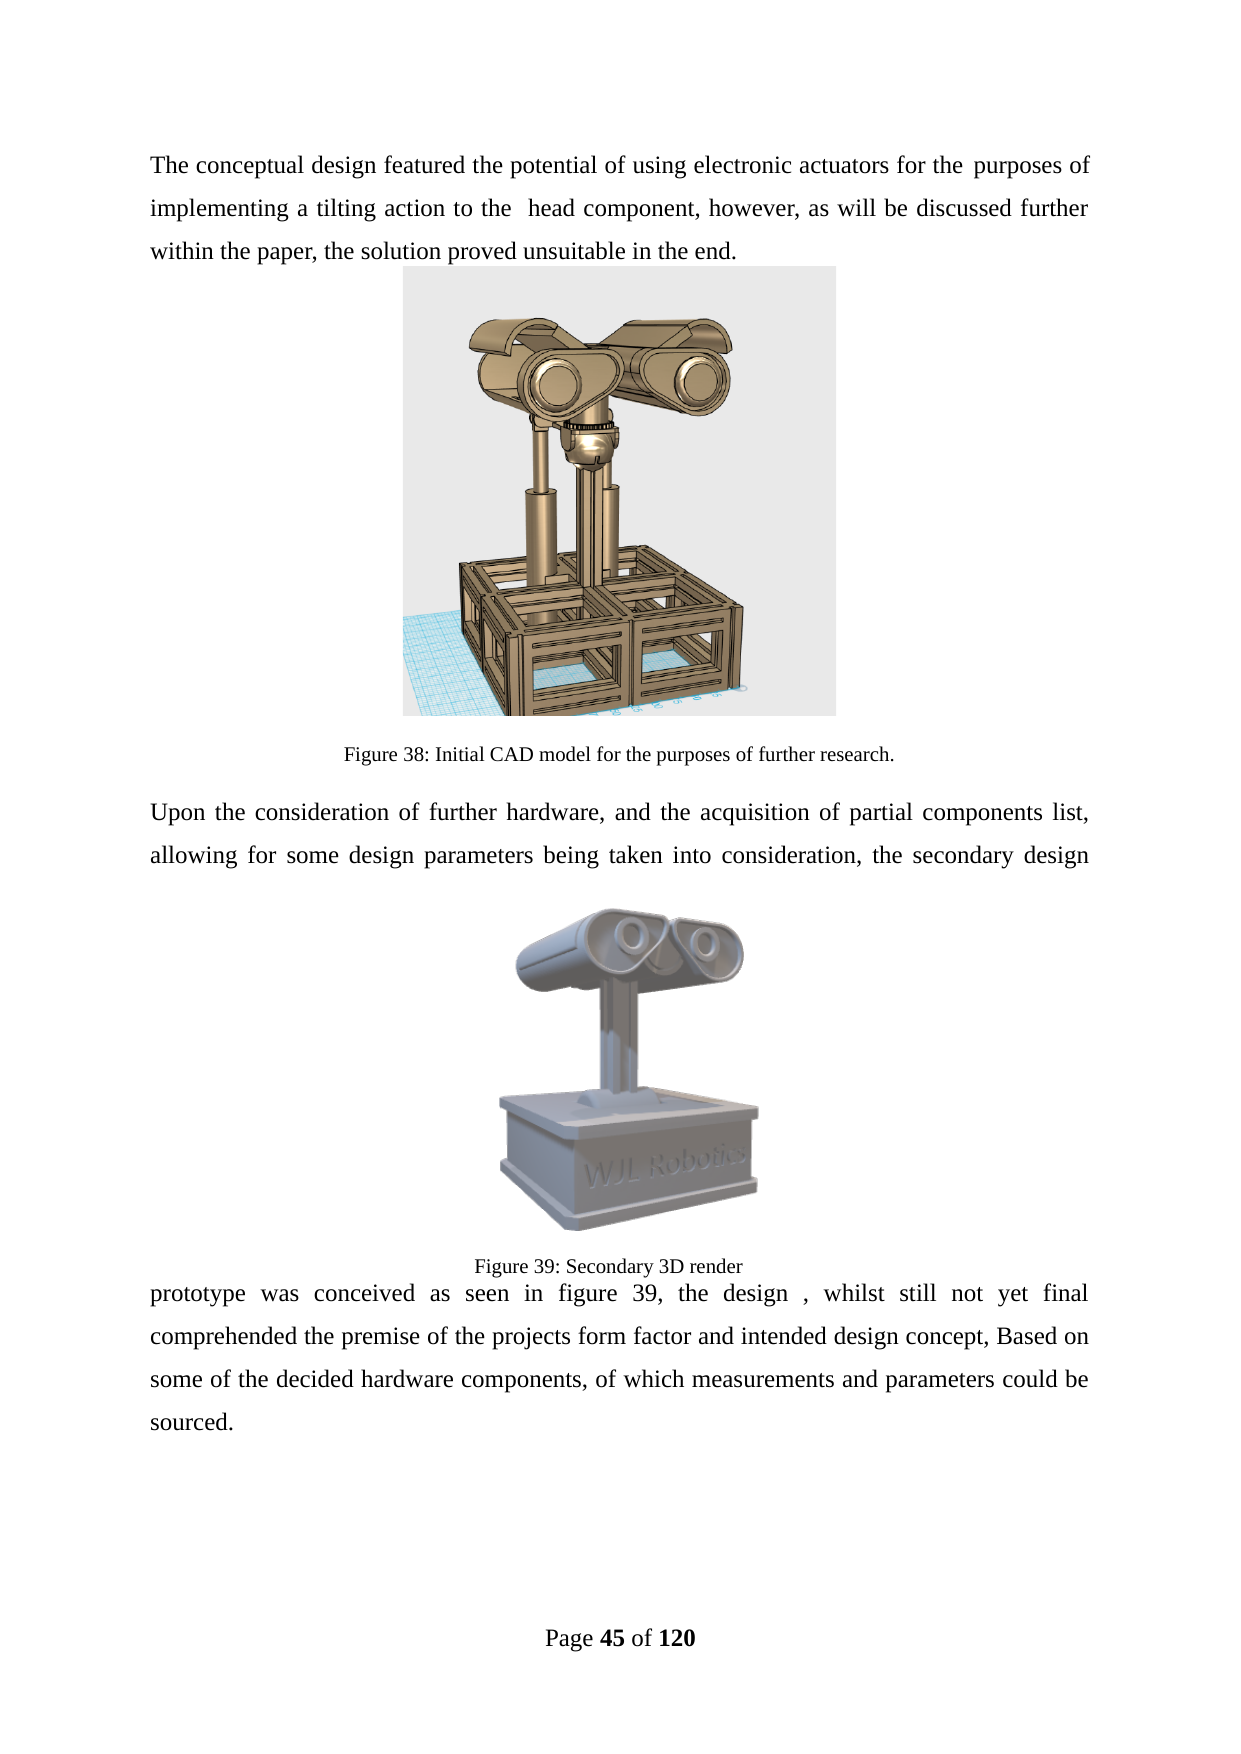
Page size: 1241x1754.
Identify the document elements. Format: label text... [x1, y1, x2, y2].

text The conceptual design featured the potential of using electronic actuators for the purposes of implementing a tilting action to the head component, however, as will be discussed further within the paper, the solution proved unsuitable in the end. [150, 150, 1090, 265]
picture [474, 886, 767, 1233]
picture [402, 266, 837, 716]
